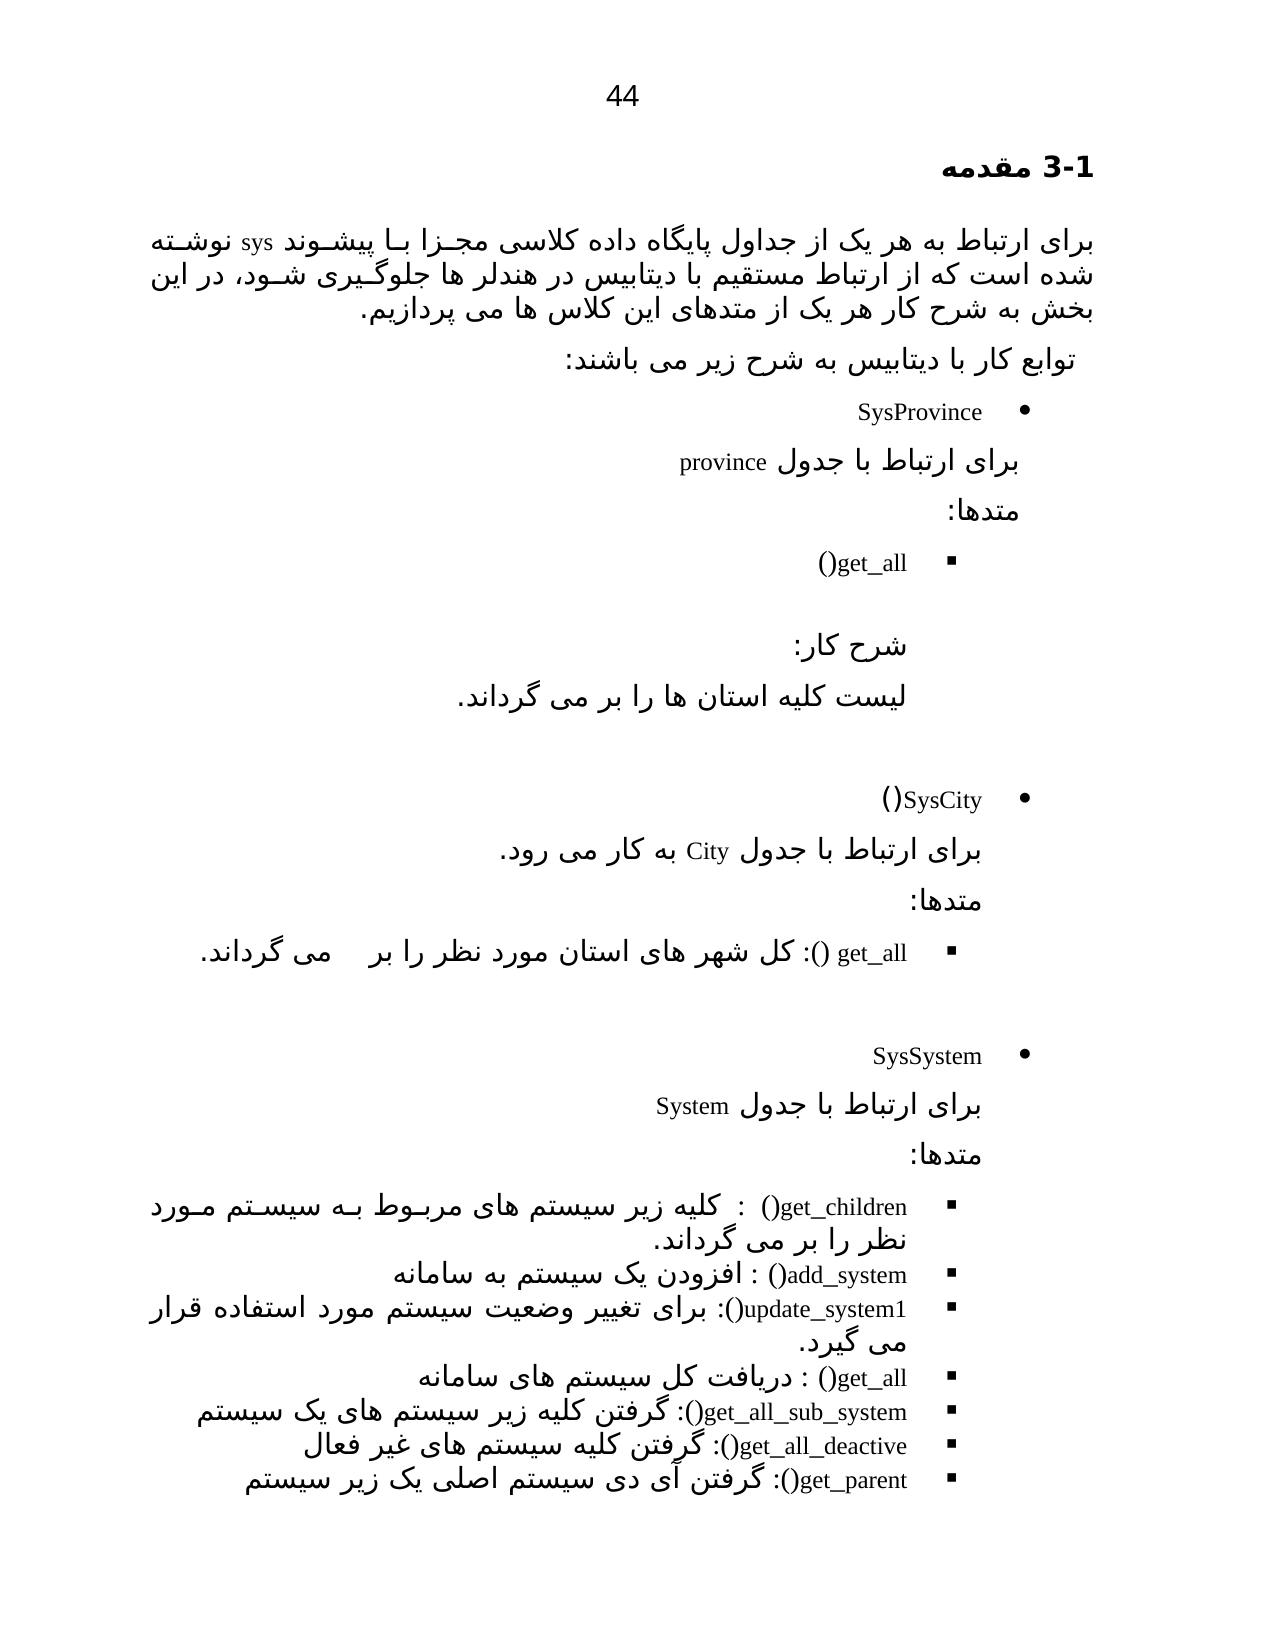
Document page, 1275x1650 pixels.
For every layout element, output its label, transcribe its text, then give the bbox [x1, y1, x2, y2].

text متدها: [150, 1138, 1020, 1172]
list get_parent(): گرفتن آی دی سیستم اصلی یک زیر سیستم [150, 1461, 945, 1495]
text برای ارتباط با جدول System [150, 1087, 1057, 1121]
text توابع کار با دیتابیس به شرح زیر می باشند: [150, 342, 1095, 376]
list SysSystem [150, 1037, 1020, 1070]
text برای ارتباط با جدول City به کار می رود. [150, 832, 1057, 866]
list get_children() : کلیه زیر سیستم های مربوط به سیستم مورد نظر را بر می گرداند. [150, 1188, 945, 1256]
list add_system() : افزودن یک سیستم به سامانه [150, 1256, 945, 1291]
list update_system1(): برای تغییر وضعیت سیستم مورد استفاده قرار می گیرد. [150, 1291, 945, 1359]
list SysCity() [150, 782, 1020, 816]
text متدها: [150, 883, 1057, 917]
text 3-1 مقدمه [150, 150, 1095, 184]
list get_all_sub_system(): گرفتن کلیه زیر سیستم های یک سیستم [150, 1393, 945, 1427]
text برای ارتباط به هر یک از جداول پایگاه داده کلاسی مجزا با پیشوند sys نوشته شده است که از ارتباط مستقیم با دیتابیس در هندلر ها جلوگیری شود، در این بخش به شرح کار هر یک از متدهای این کلاس ها می پردازیم. [150, 224, 1095, 326]
text متدها: [150, 494, 1057, 528]
text برای ارتباط با جدول province [150, 443, 1095, 477]
list get_all() : دریافت کل سیستم های سامانه [150, 1359, 945, 1393]
text لیست کلیه استان ها را بر می گرداند. [150, 679, 907, 713]
list get_all_deactive(): گرفتن کلیه سیستم های غیر فعال [150, 1427, 945, 1461]
text شرح کار: [150, 628, 907, 662]
list SysProvince [150, 393, 1020, 426]
list get_all() [150, 544, 945, 578]
list get_all (): کل شهر های استان مورد نظر را بر می گرداند. [150, 934, 945, 968]
